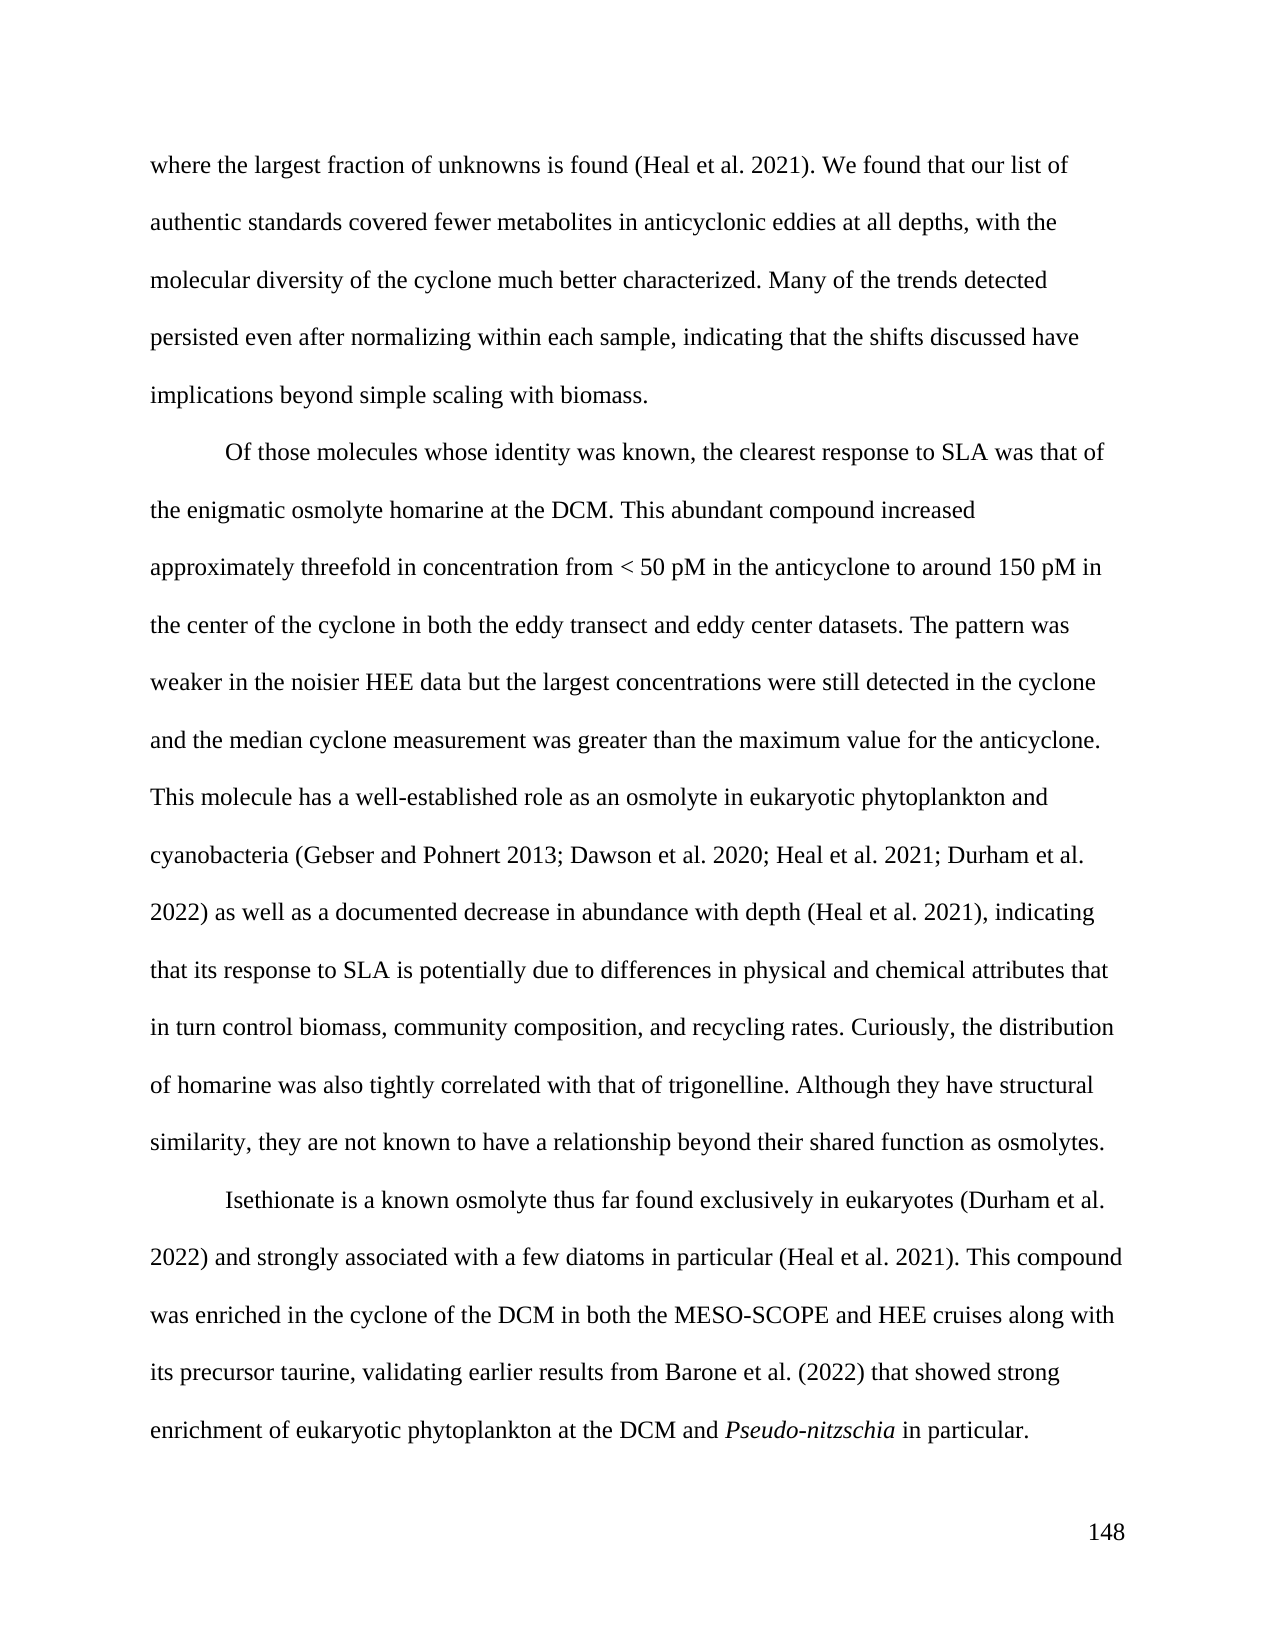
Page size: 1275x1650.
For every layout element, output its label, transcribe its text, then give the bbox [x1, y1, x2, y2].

text Of those molecules whose identity was known, the clearest response to SLA was that of the enigmatic osmolyte homarine at the DCM. This abundant compound increased approximately threefold in concentration from < 50 pM in the anticyclone to around 150 pM in the center of the cyclone in both the eddy transect and eddy center datasets. The pattern was weaker in the noisier HEE data but the largest concentrations were still detected in the cyclone and the median cyclone measurement was greater than the maximum value for the anticyclone. This molecule has a well-established role as an osmolyte in eukaryotic phytoplankton and cyanobacteria (Gebser and Pohnert 2013; Dawson et al. 2020; Heal et al. 2021; Durham et al. 2022) as well as a documented decrease in abundance with depth (Heal et al. 2021), indicating that its response to SLA is potentially due to differences in physical and chemical attributes that in turn control biomass, community composition, and recycling rates. Curiously, the distribution of homarine was also tightly correlated with that of trigonelline. Although they have structural similarity, they are not known to have a relationship beyond their shared function as osmolytes. [150, 437, 1125, 1156]
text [150, 1185, 1125, 1444]
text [150, 150, 1125, 409]
